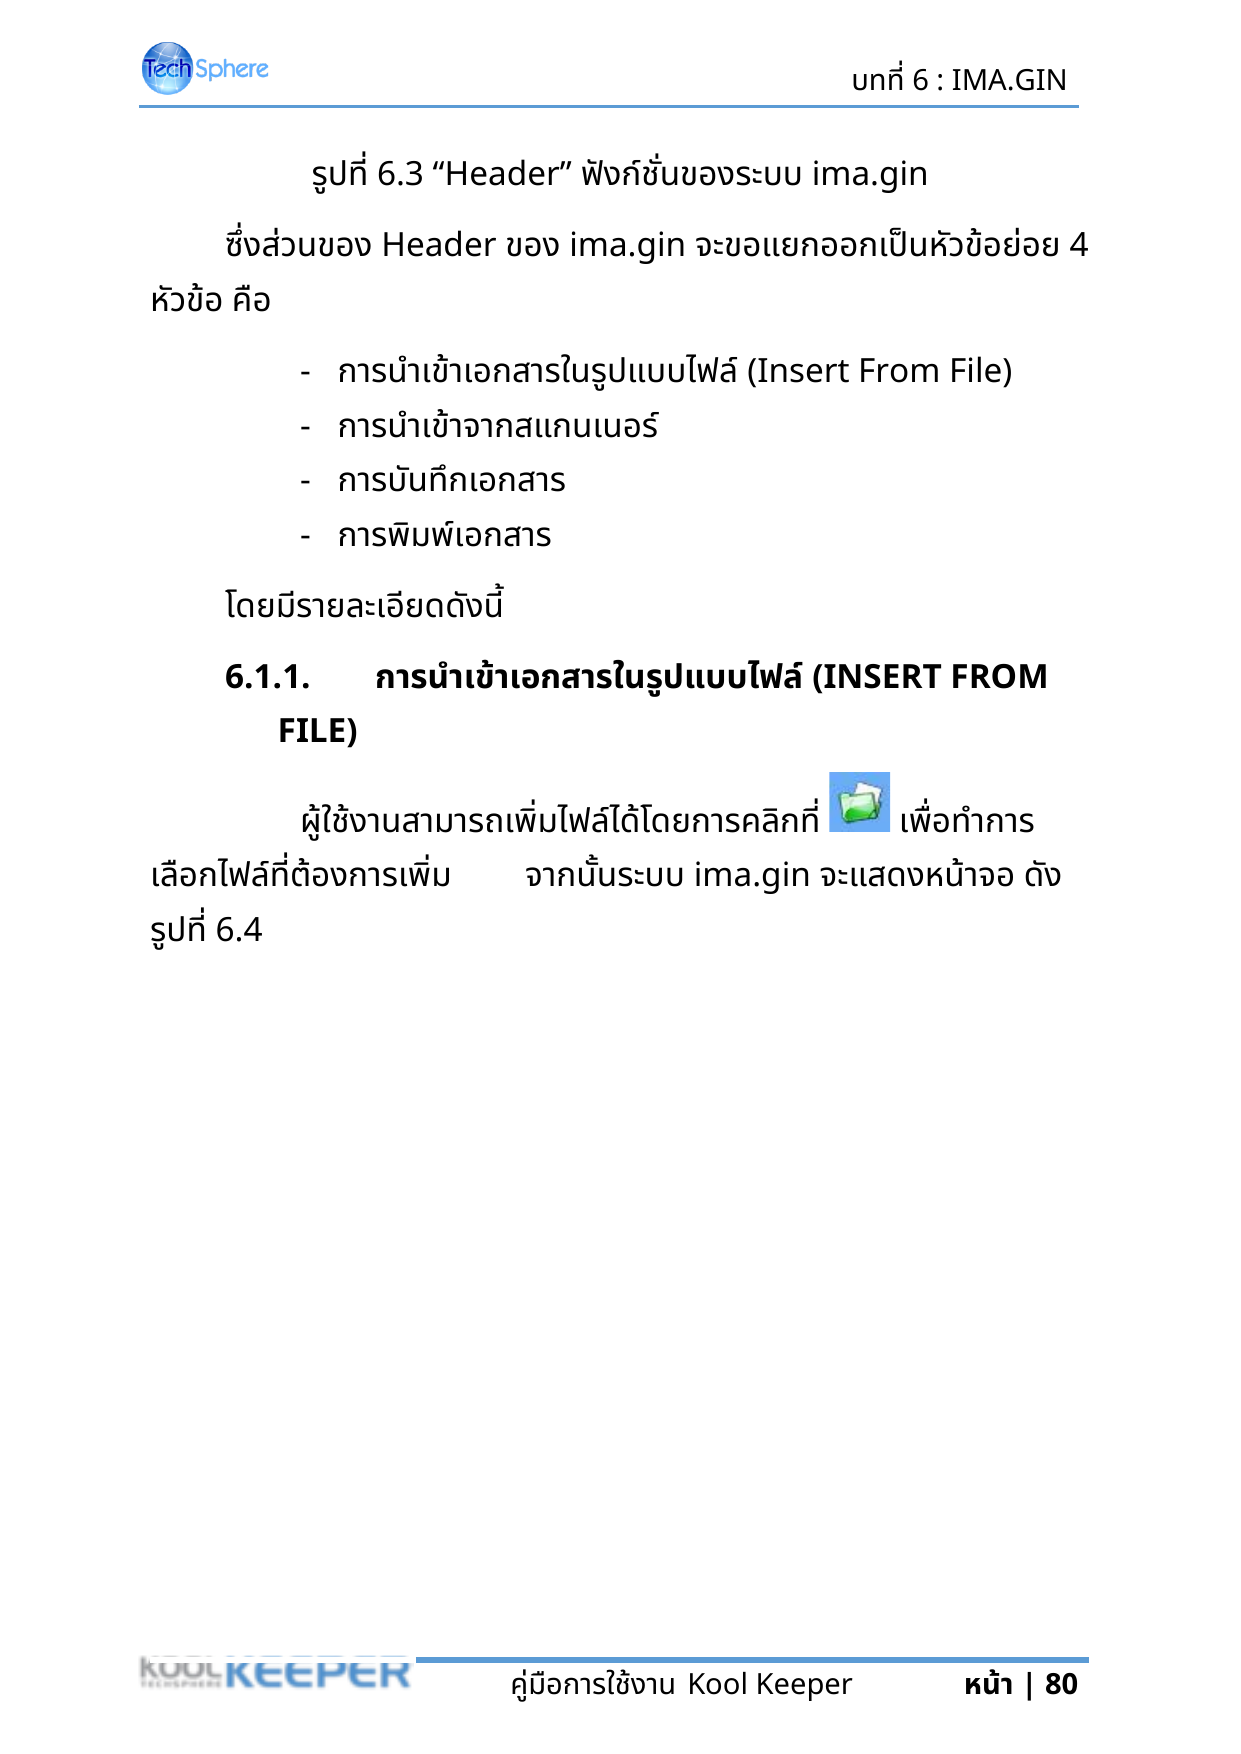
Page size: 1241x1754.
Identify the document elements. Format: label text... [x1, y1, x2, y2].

picture [829, 772, 891, 832]
text โดยมีรายละเอียดดังนี้ [150, 582, 1090, 632]
picture [140, 41, 269, 96]
text รูปที่ 6.3 “Header” ฟังก์ชั่นของระบบ ima.gin [150, 150, 1090, 201]
picture [137, 1650, 414, 1693]
text ผู้ใช้งานสามารถเพิ่มไฟล์ได้โดยการคลิกที่ เพื่อทำการเลือกไฟล์ที่ต้องการเพิ่ม จากนั้นระบบ ima.gin จะแสดงหน้าจอ ดังรูปที่ 6.4 [150, 773, 1090, 956]
list การนำเข้าจากสแกนเนอร์ [300, 401, 1090, 452]
text ซึ่งส่วนของ Header ของ ima.gin จะขอแยกออกเป็นหัวข้อย่อย 4 หัวข้อ คือ [150, 221, 1090, 326]
list การพิมพ์เอกสาร [300, 511, 1090, 561]
list การบันทึกเอกสาร [300, 456, 1090, 507]
list การนำเข้าเอกสารในรูปแบบไฟล์ (Insert From File) [300, 347, 1090, 397]
subtitle การนำเข้าเอกสารในรูปแบบไฟล์ (INSERT FROM FILE) [225, 653, 1090, 752]
